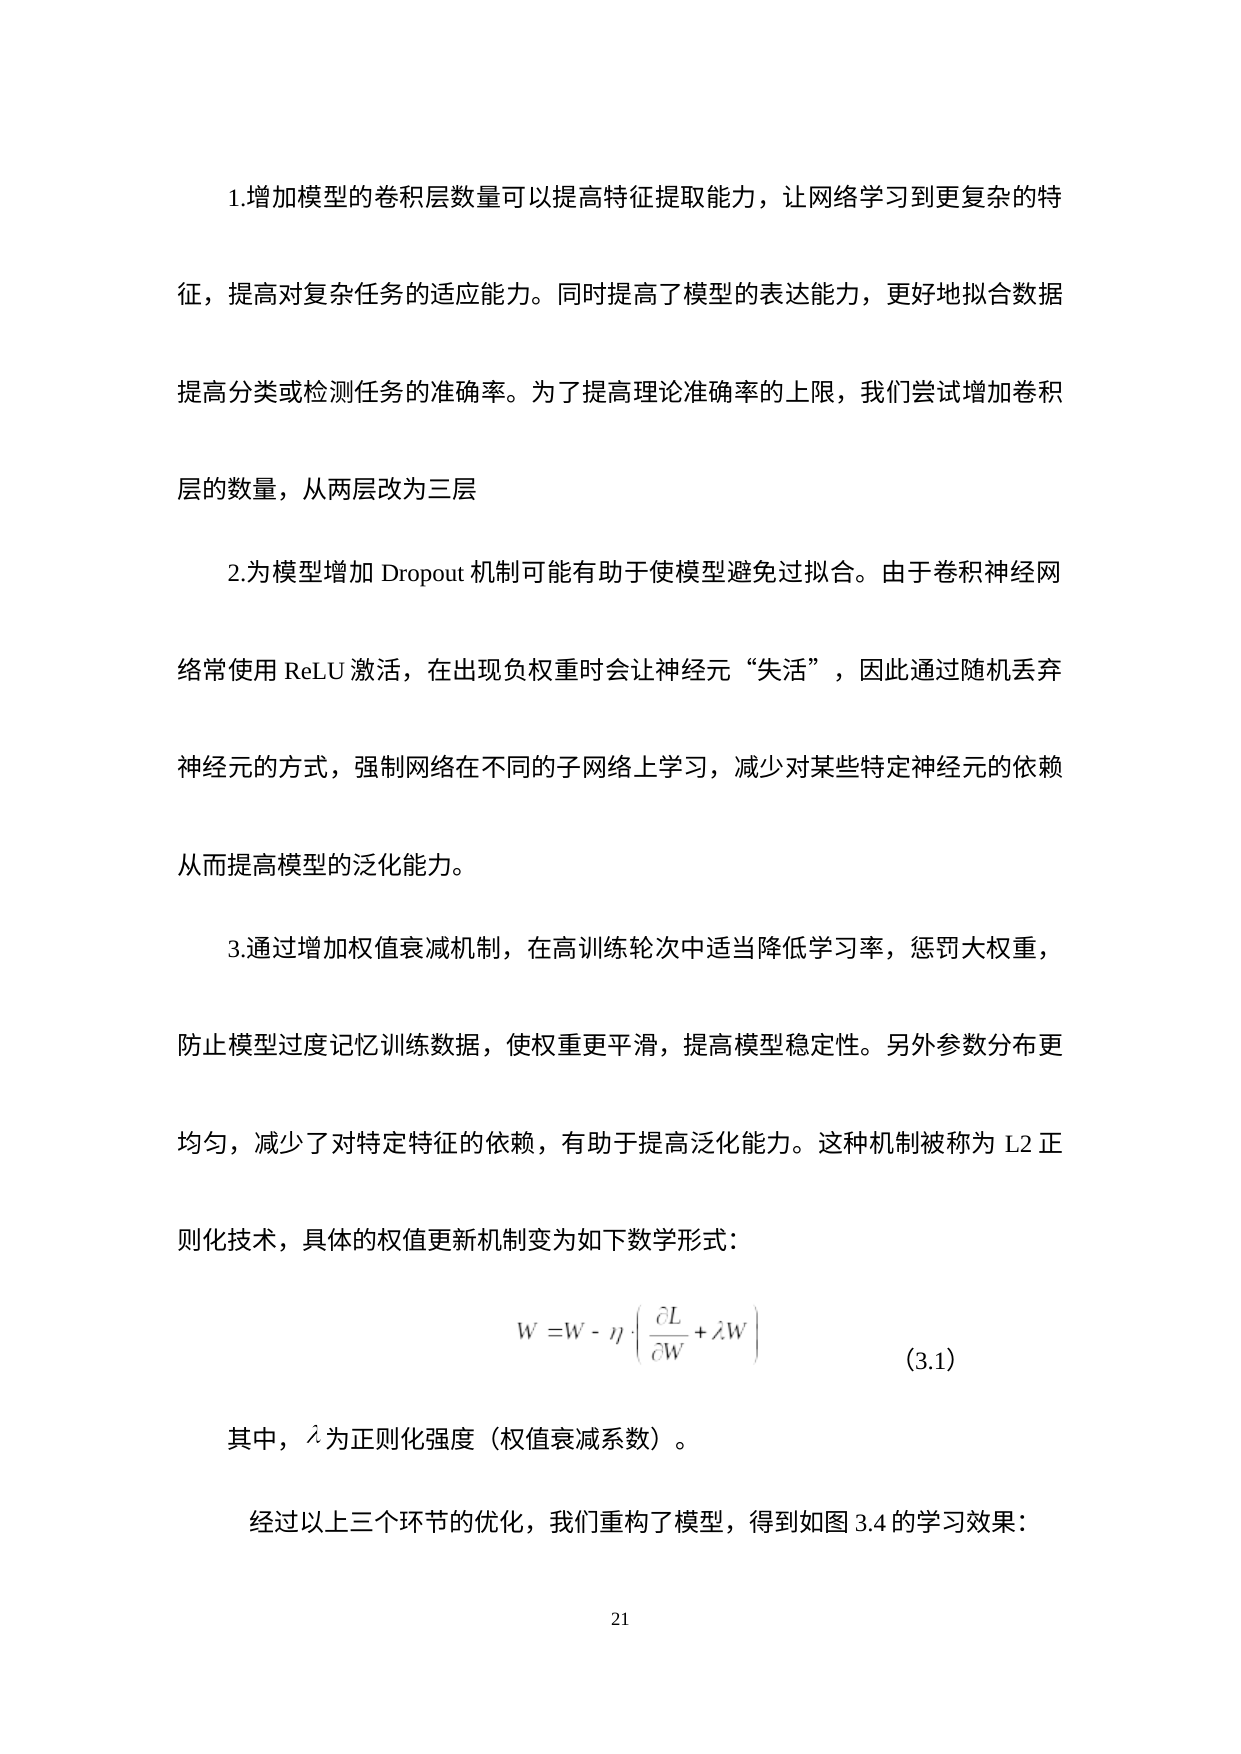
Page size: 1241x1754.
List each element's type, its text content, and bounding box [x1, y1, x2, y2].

text 其中，为正则化强度（权值衰减系数）。 [177, 1405, 1063, 1470]
list （3.1） [340, 1289, 1063, 1387]
list 2.为模型增加Dropout机制可能有助于使模型避免过拟合。由于卷积神经网络常使用ReLU激活，在出现负权重时会让神经元“失活”，因此通过随机丢弃神经元的方式，强制网络在不同的子网络上学习，减少对某些特定神经元的依赖，从而提高模型的泛化能力。 [177, 538, 1063, 896]
list 3.通过增加权值衰减机制，在高训练轮次中适当降低学习率，惩罚大权重，防止模型过度记忆训练数据，使权重更平滑，提高模型稳定性。另外参数分布更均匀，减少了对特定特征的依赖，有助于提高泛化能力。这种机制被称为L2正则化技术，具体的权值更新机制变为如下数学形式： [177, 914, 1063, 1271]
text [177, 1488, 1063, 1553]
list 1.增加模型的卷积层数量可以提高特征提取能力，让网络学习到更复杂的特征，提高对复杂任务的适应能力。同时提高了模型的表达能力，更好地拟合数据，提高分类或检测任务的准确率。为了提高理论准确率的上限，我们尝试增加卷积层的数量，从两层改为三层 [177, 163, 1063, 520]
